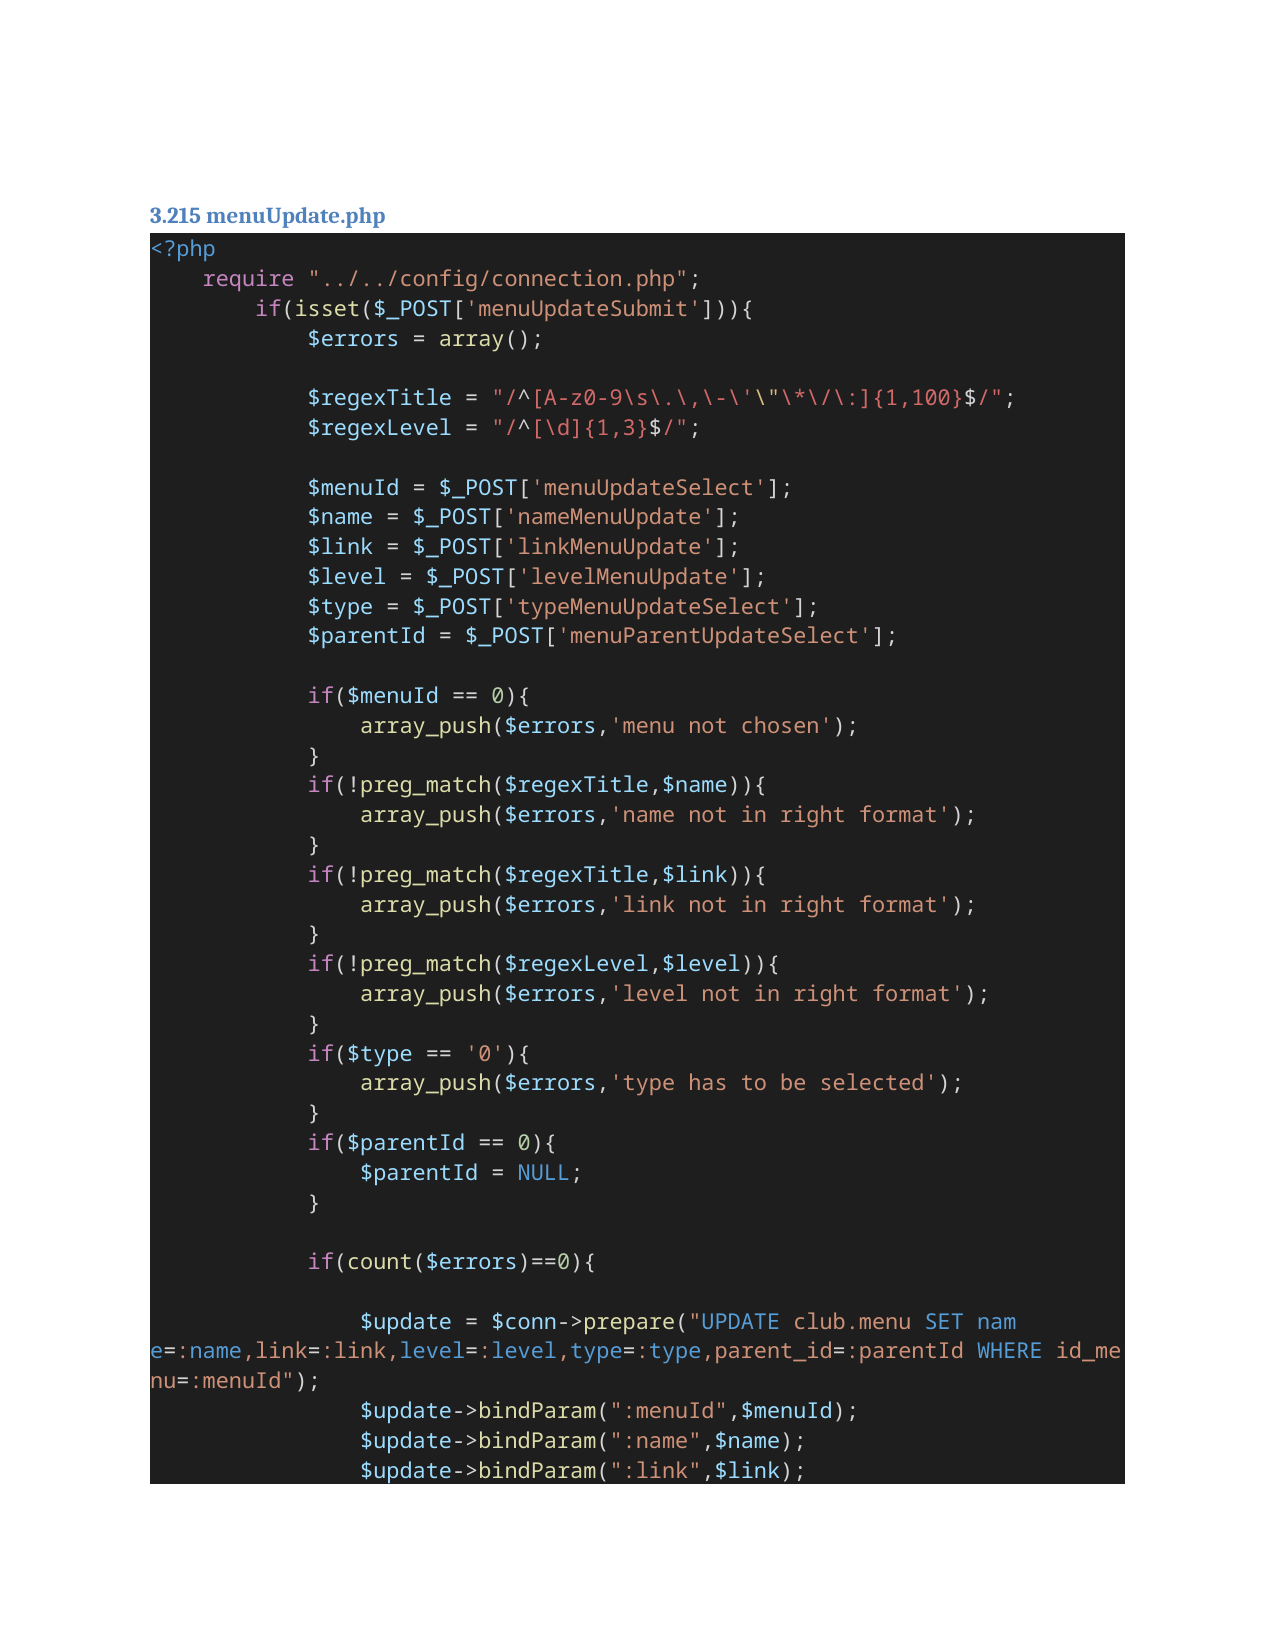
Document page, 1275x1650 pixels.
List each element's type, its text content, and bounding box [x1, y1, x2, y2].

text $parentId = $_POST['menuParentUpdateSelect']; [150, 621, 1125, 650]
text array_push($errors,'link not in right format'); [150, 889, 1125, 918]
text $menuId = $_POST['menuUpdateSelect']; [150, 472, 1125, 501]
text array_push($errors,'level not in right format'); [150, 978, 1125, 1008]
text } [150, 918, 1125, 948]
text } [150, 1187, 1125, 1216]
text if($parentId == 0){ [150, 1127, 1125, 1157]
text $parentId = NULL; [150, 1157, 1125, 1187]
text array_push($errors,'name not in right format'); [150, 799, 1125, 829]
text } [150, 1097, 1125, 1127]
text $regexTitle = "/^[A-z0-9\s\.\,\-\'\"\*\/\:]{1,100}$/"; [150, 382, 1125, 412]
text if(!preg_match($regexTitle,$link)){ [150, 859, 1125, 889]
text } [150, 829, 1125, 859]
text $link = $_POST['linkMenuUpdate']; [150, 531, 1125, 561]
text if(!preg_match($regexTitle,$name)){ [150, 769, 1125, 799]
text $update->bindParam(":name",$name); [150, 1425, 1125, 1455]
text array_push($errors,'menu not chosen'); [150, 710, 1125, 740]
text if($menuId == 0){ [150, 680, 1125, 710]
text $name = $_POST['nameMenuUpdate']; [150, 501, 1125, 531]
text $update = $conn->prepare("UPDATE club.menu SET name=:name,link=:link,level=:level,type=:type,parent_id=:parentId WHERE id_menu=:menuId"); [150, 1306, 1125, 1395]
text $errors = array(); [150, 323, 1125, 352]
text if($type == '0'){ [150, 1038, 1125, 1067]
text require "../../config/connection.php"; [150, 263, 1125, 293]
text $regexLevel = "/^[\d]{1,3}$/"; [150, 412, 1125, 442]
text } [150, 740, 1125, 769]
subtitle 3.215 menuUpdate.php [150, 203, 1125, 229]
text $update->bindParam(":link",$link); [150, 1455, 1125, 1484]
text if(isset($_POST['menuUpdateSubmit'])){ [150, 293, 1125, 323]
text $update->bindParam(":menuId",$menuId); [150, 1395, 1125, 1425]
text $level = $_POST['levelMenuUpdate']; [150, 561, 1125, 591]
text array_push($errors,'type has to be selected'); [150, 1067, 1125, 1097]
text } [150, 1008, 1125, 1038]
text <?php [150, 233, 1125, 263]
text if(!preg_match($regexLevel,$level)){ [150, 948, 1125, 978]
text $type = $_POST['typeMenuUpdateSelect']; [150, 591, 1125, 621]
text if(count($errors)==0){ [150, 1246, 1125, 1276]
